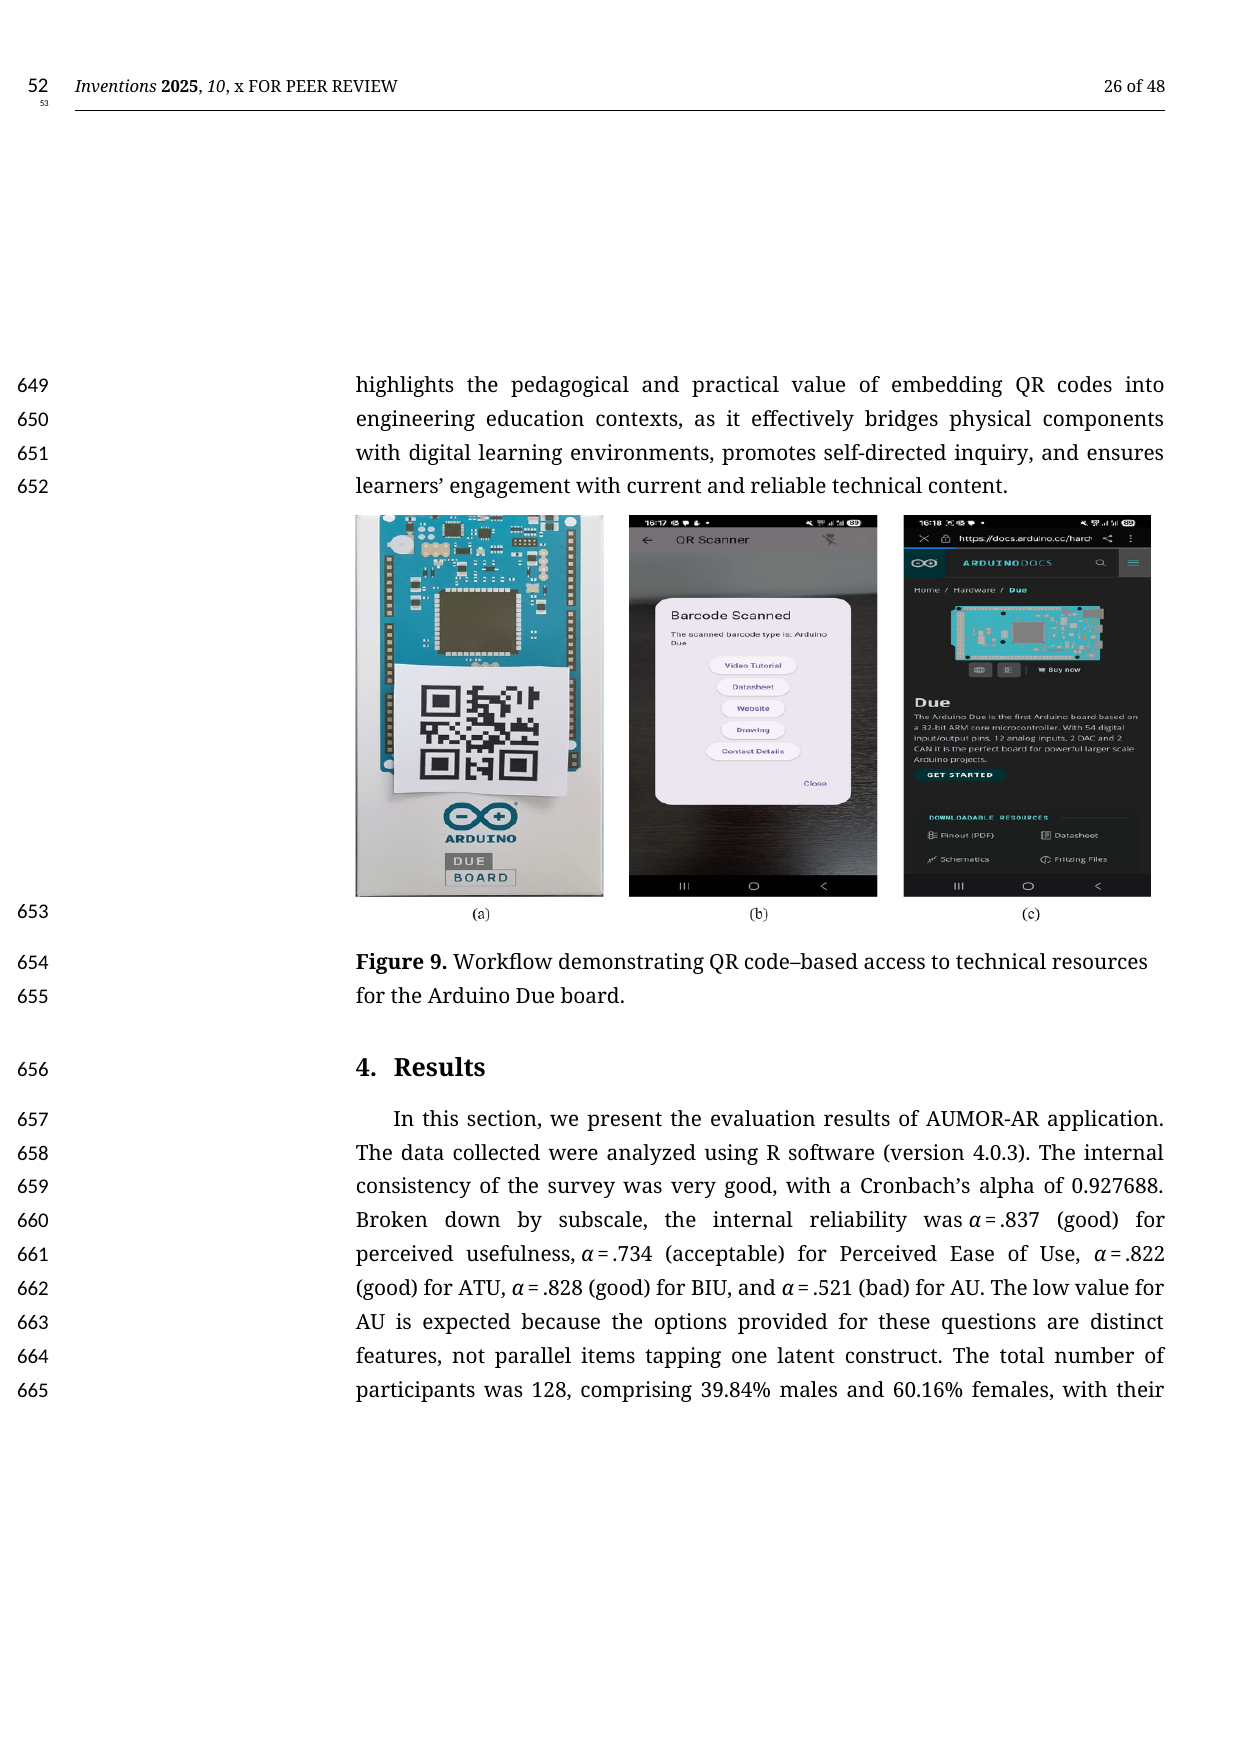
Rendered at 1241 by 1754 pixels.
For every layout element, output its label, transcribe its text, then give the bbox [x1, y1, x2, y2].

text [356, 1101, 1165, 1407]
picture [355, 515, 1151, 932]
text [356, 367, 1165, 503]
text Figure 9. Workflow demonstrating QR code–based access to technical resources for the Arduino Due board. [356, 944, 1165, 1012]
list Results [356, 1033, 1165, 1101]
